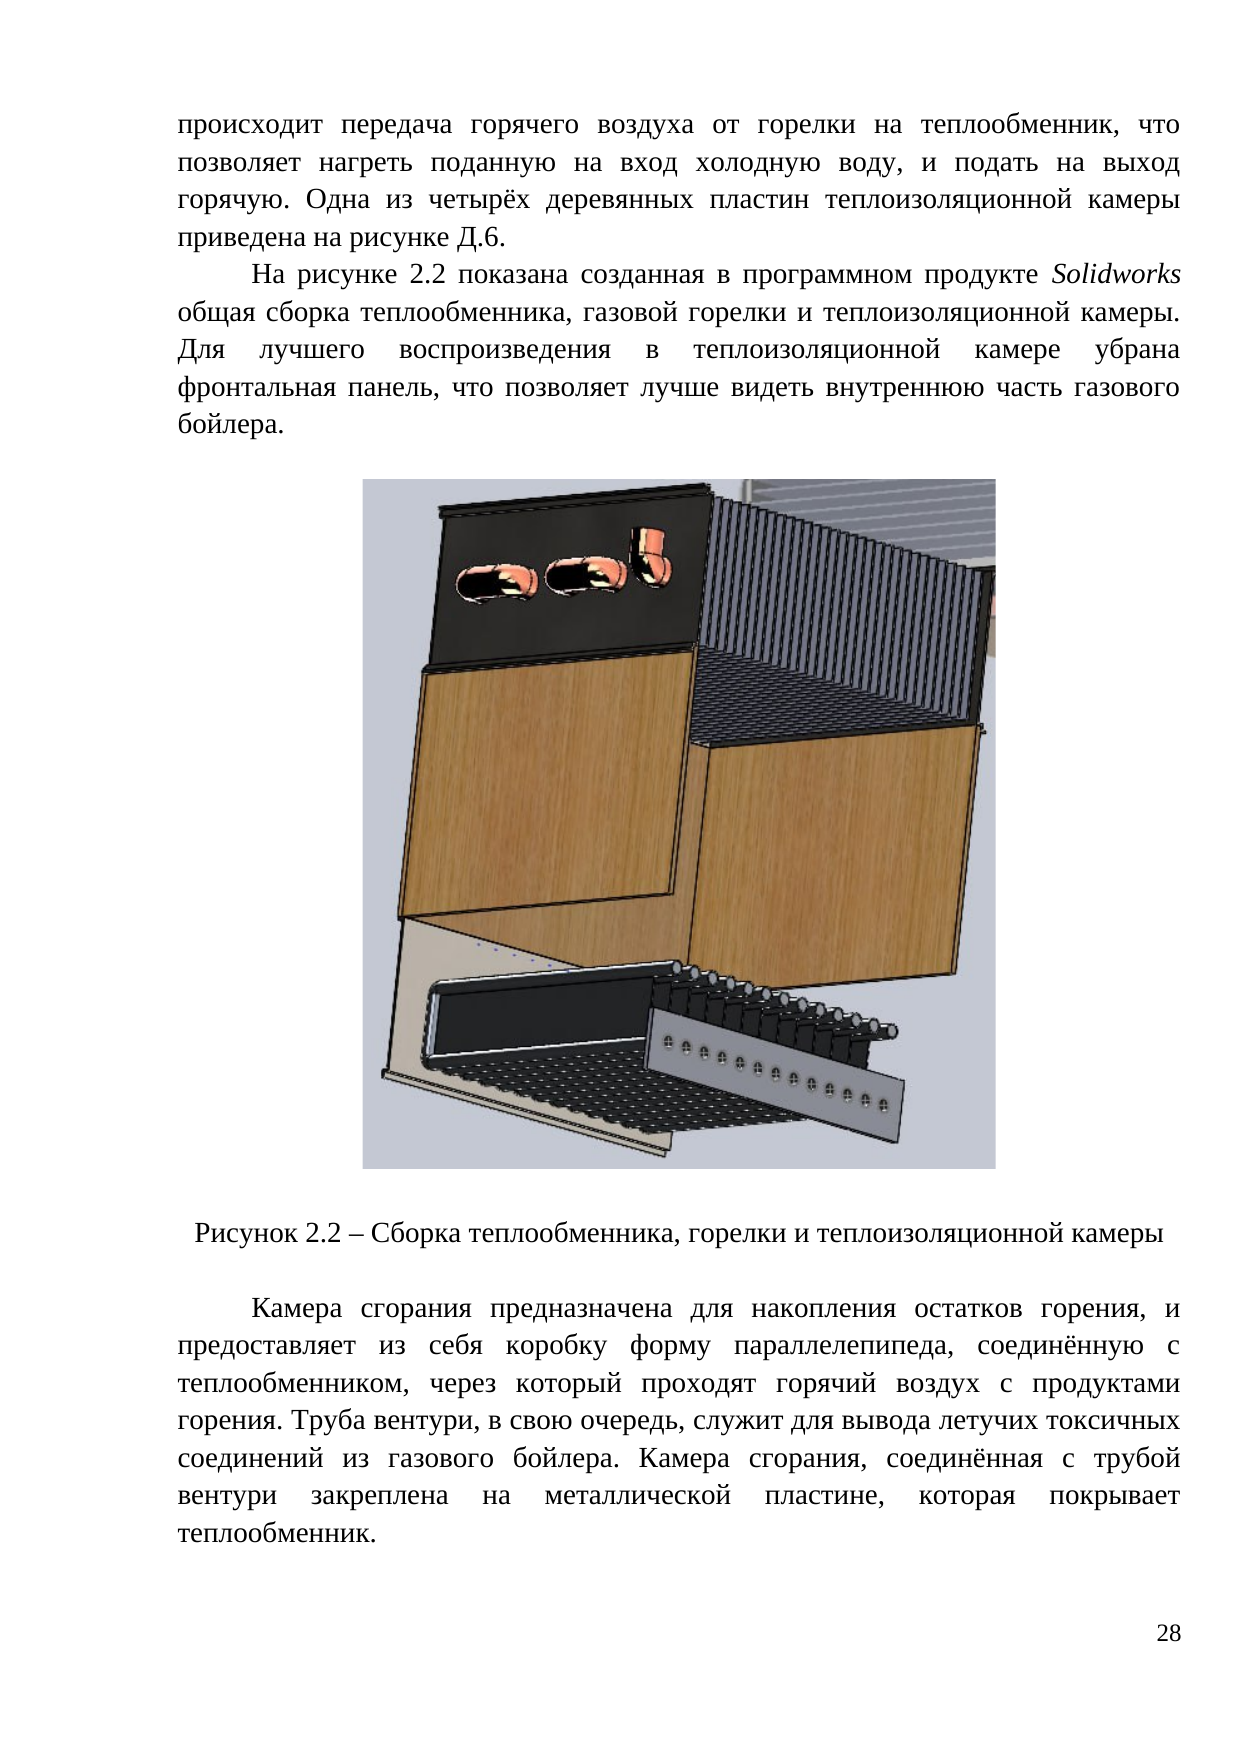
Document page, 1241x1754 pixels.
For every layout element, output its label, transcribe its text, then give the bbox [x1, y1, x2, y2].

text На рисунке 2.2 показана созданная в программном продукте Solidworks общая сборка теплообменника, газовой горелки и теплоизоляционной камеры. Для лучшего воспроизведения в теплоизоляционной камере убрана фронтальная панель, что позволяет лучше видеть внутреннюю часть газового бойлера. [177, 253, 1181, 441]
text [177, 103, 1181, 253]
picture [362, 479, 996, 1169]
text Рисунок 2.2 – Сборка теплообменника, горелки и теплоизоляционной камеры [177, 1212, 1181, 1249]
text Камера сгорания предназначена для накопления остатков горения, и предоставляет из себя коробку форму параллелепипеда, соединённую с теплообменником, через который проходят горячий воздух с продуктами горения. Труба вентури, в свою очередь, служит для вывода летучих токсичных соединений из газового бойлера. Камера сгорания, соединённая с трубой вентури закреплена на металлической пластине, которая покрывает теплообменник. [177, 1287, 1181, 1549]
